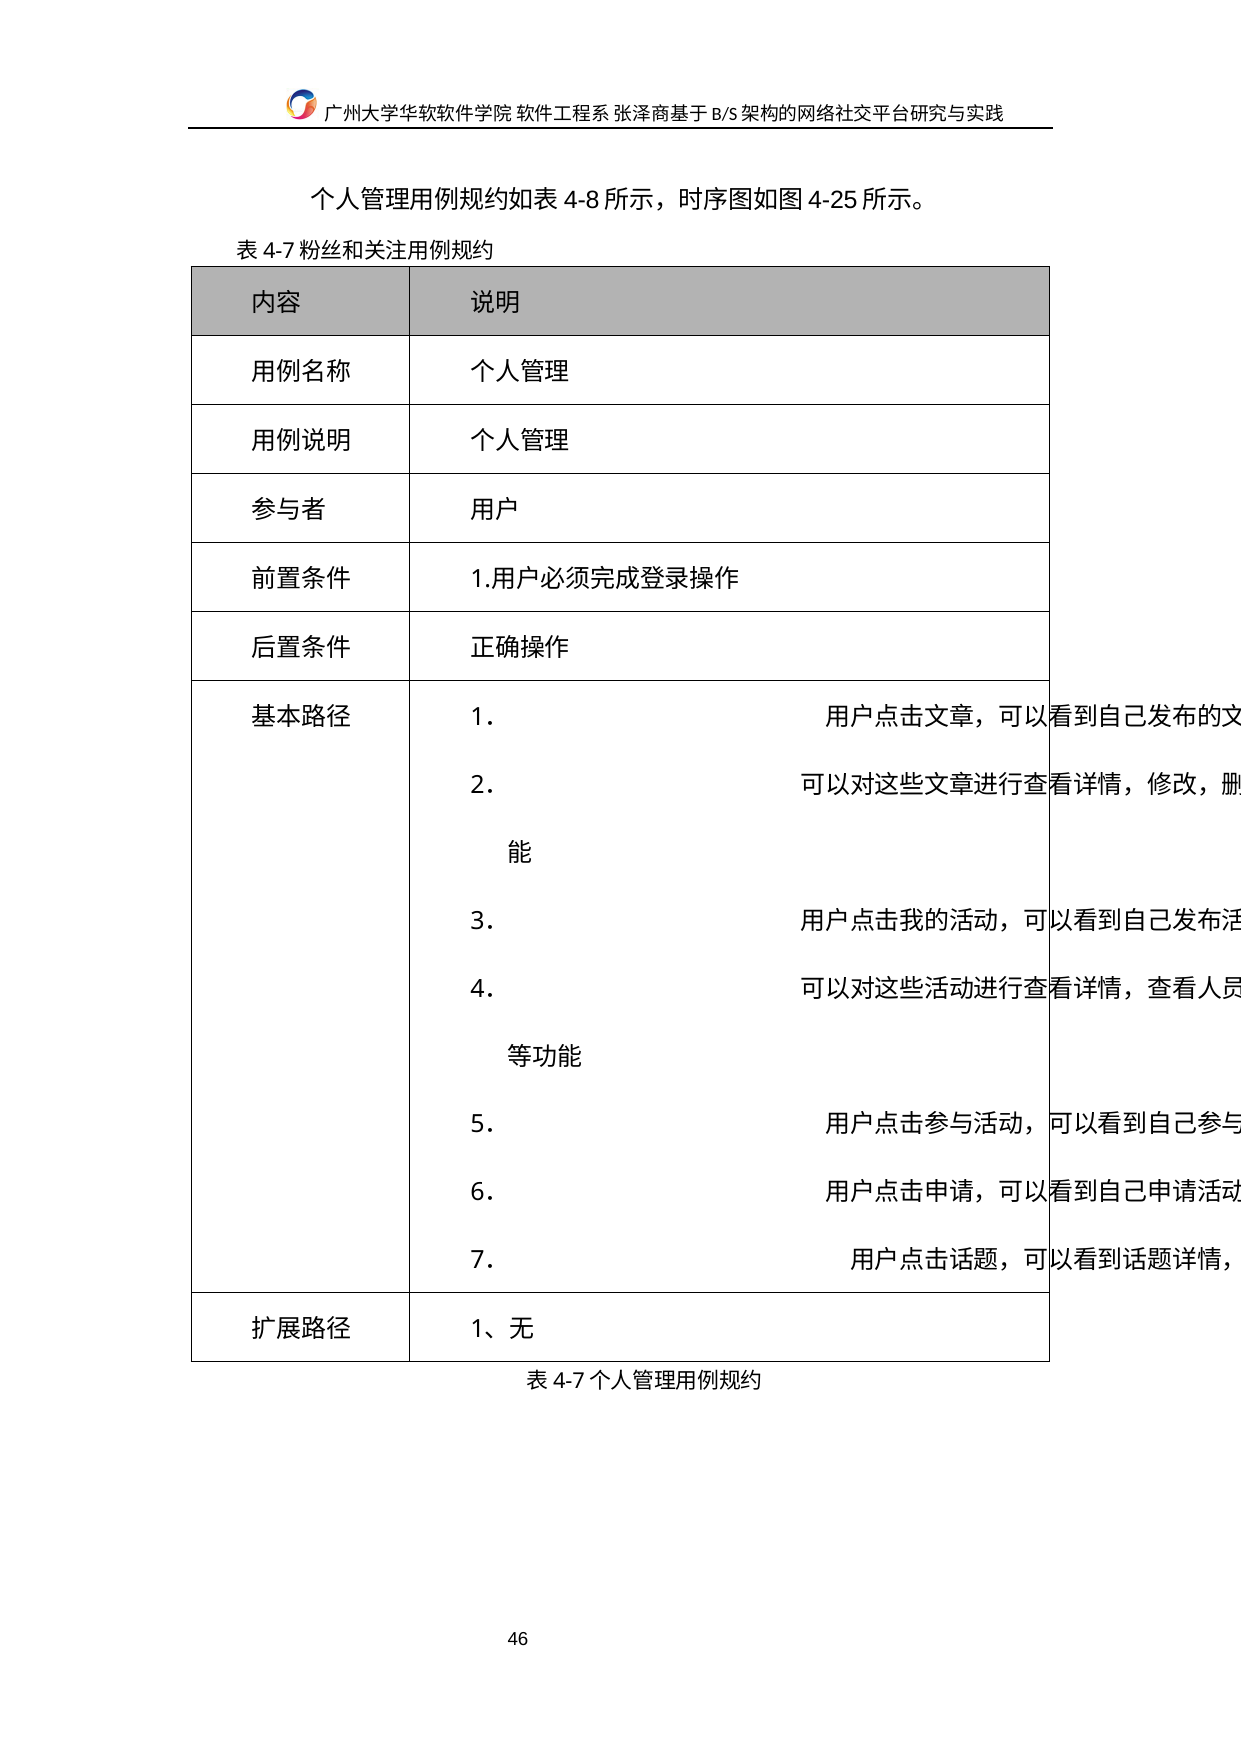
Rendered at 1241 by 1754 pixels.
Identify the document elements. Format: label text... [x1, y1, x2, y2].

table_cell 正确操作 [410, 612, 1049, 679]
table_cell 用户 [410, 474, 1049, 542]
table_cell 参与者 [192, 474, 409, 542]
text 表4-7个人管理用例规约 [237, 1362, 1053, 1396]
table_cell 扩展路径 [192, 1293, 409, 1361]
table_cell 用户点击文章，可以看到自己发布的文章列表 可以对这些文章进行查看详情，修改，删除等功能 用户点击我的活动，可以看到自己发布活动列表 可以对这些活动进行查看详情，查看人员、删除等功能 用户点击参与活动，可以看到自己参与的活动 用户点击申请，可以看到自己申请活动的结果 用户点击话题，可以看到话题详情，及删除 [410, 681, 1049, 1292]
table_header 说明 [410, 267, 1049, 335]
table_cell 个人管理 [410, 405, 1049, 473]
text 个人管理用例规约如表4-8所示，时序图如图4-25所示。 [237, 164, 1053, 232]
table_cell 用例说明 [192, 405, 409, 473]
table_header 内容 [192, 267, 409, 335]
text 表4-7粉丝和关注用例规约 [237, 232, 1053, 266]
table_cell 1、无 [410, 1293, 1049, 1361]
table_cell 基本路径 [192, 681, 409, 1292]
table_cell 前置条件 [192, 543, 409, 611]
table_cell 用例名称 [192, 336, 409, 404]
table_cell 后置条件 [192, 612, 409, 679]
picture [286, 88, 320, 120]
table_cell 1.用户必须完成登录操作 [410, 543, 1049, 611]
table_cell 个人管理 [410, 336, 1049, 404]
